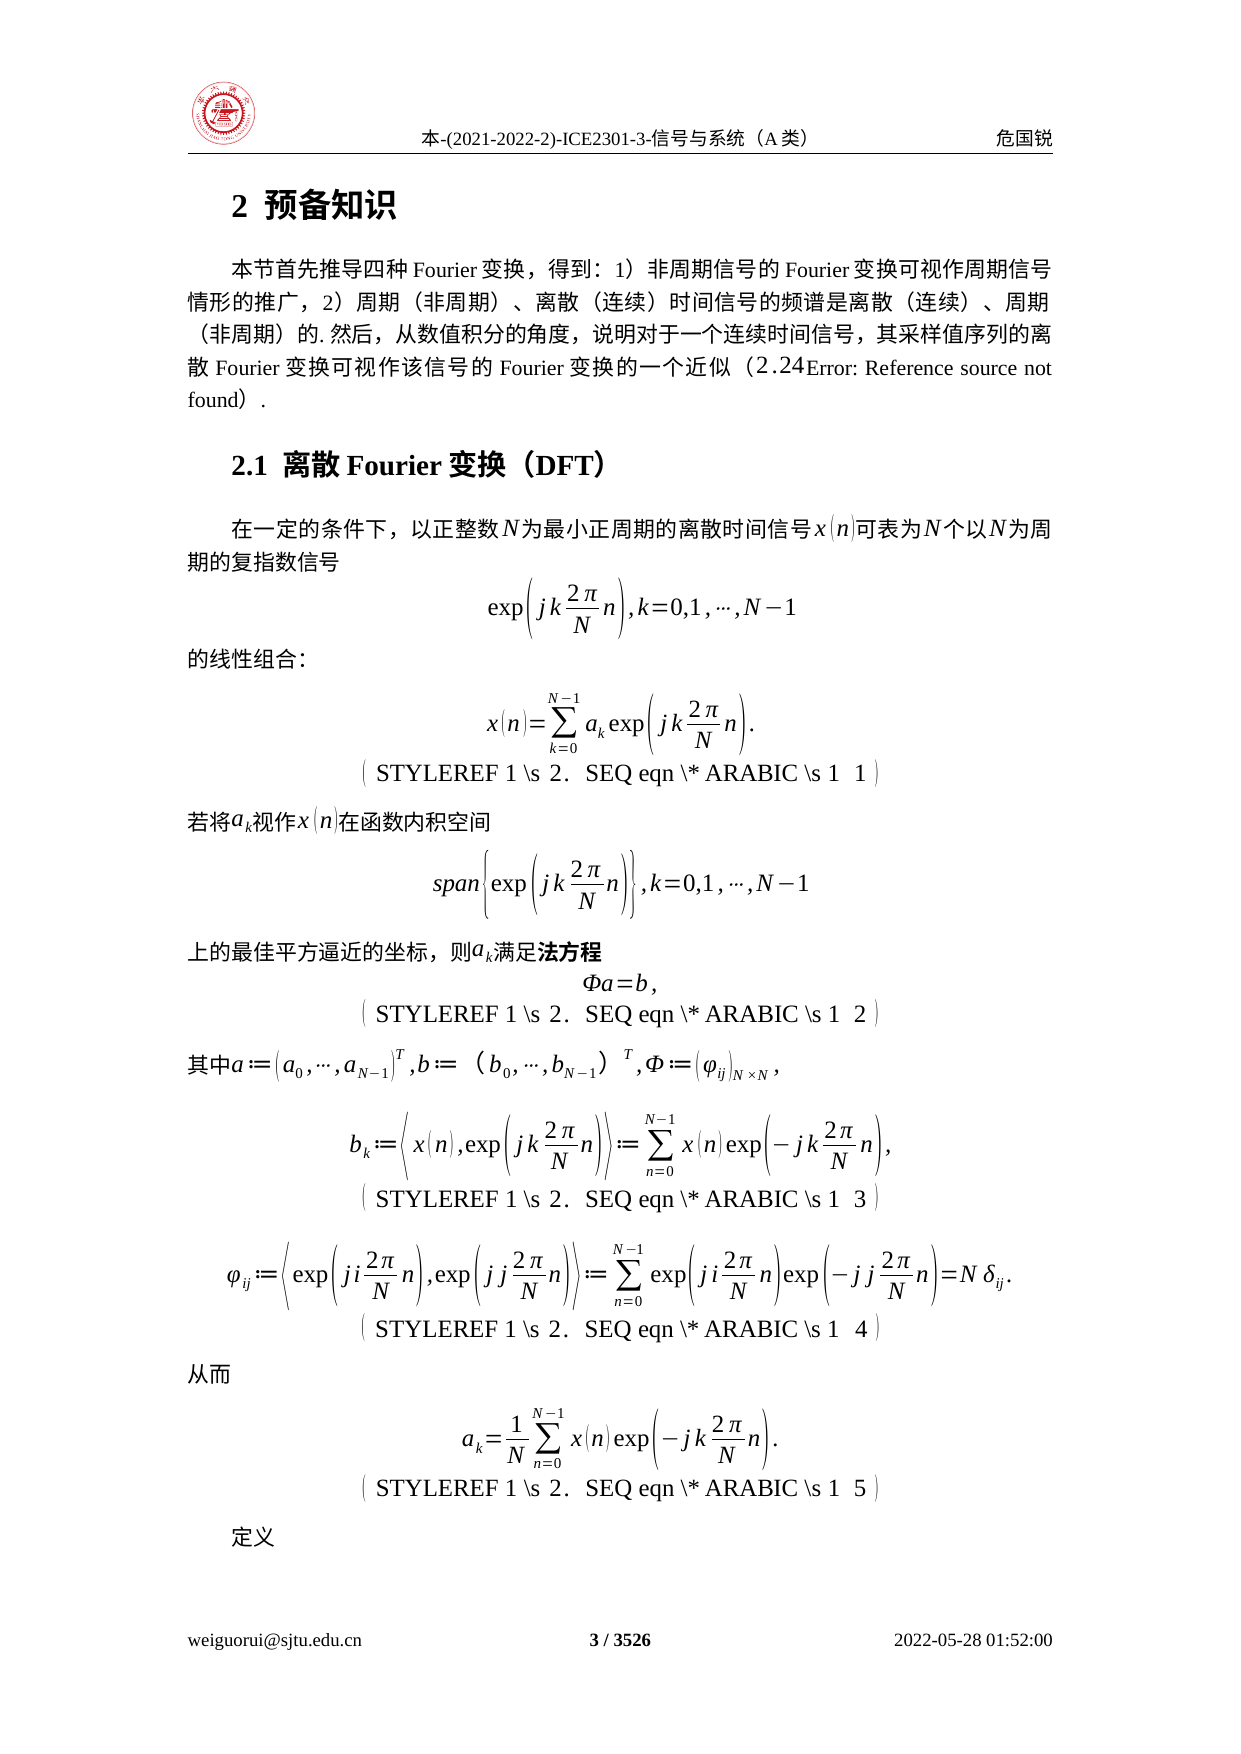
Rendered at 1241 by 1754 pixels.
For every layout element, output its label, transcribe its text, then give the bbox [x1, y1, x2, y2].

text 的线性组合： [187, 642, 1053, 674]
text 本节首先推导四种Fourier变换，得到：1）非周期信号的Fourier变换可视作周期信号情形的推广，2）周期（非周期）、离散（连续）时间信号的频谱是离散（连续）、周期（非周期）的. 然后，从数值积分的角度，说明对于一个连续时间信号，其采样值序列的离散Fourier变换可视作该信号的Fourier变换的一个近似（）. [187, 252, 1053, 414]
subtitle 离散Fourier变换（DFT） [231, 431, 1053, 496]
subtitle 预备知识 [231, 171, 1053, 236]
picture [188, 77, 259, 148]
text 若将视作在函数内积空间 [187, 804, 1053, 837]
text 其中 [187, 1032, 1053, 1097]
text 在一定的条件下，以正整数为最小正周期的离散时间信号可表为个以为周期的复指数信号 [187, 512, 1053, 577]
text 上的最佳平方逼近的坐标，则满足法方程 [187, 934, 1053, 967]
text 从而 [187, 1357, 1053, 1389]
text 定义 [187, 1519, 1053, 1552]
